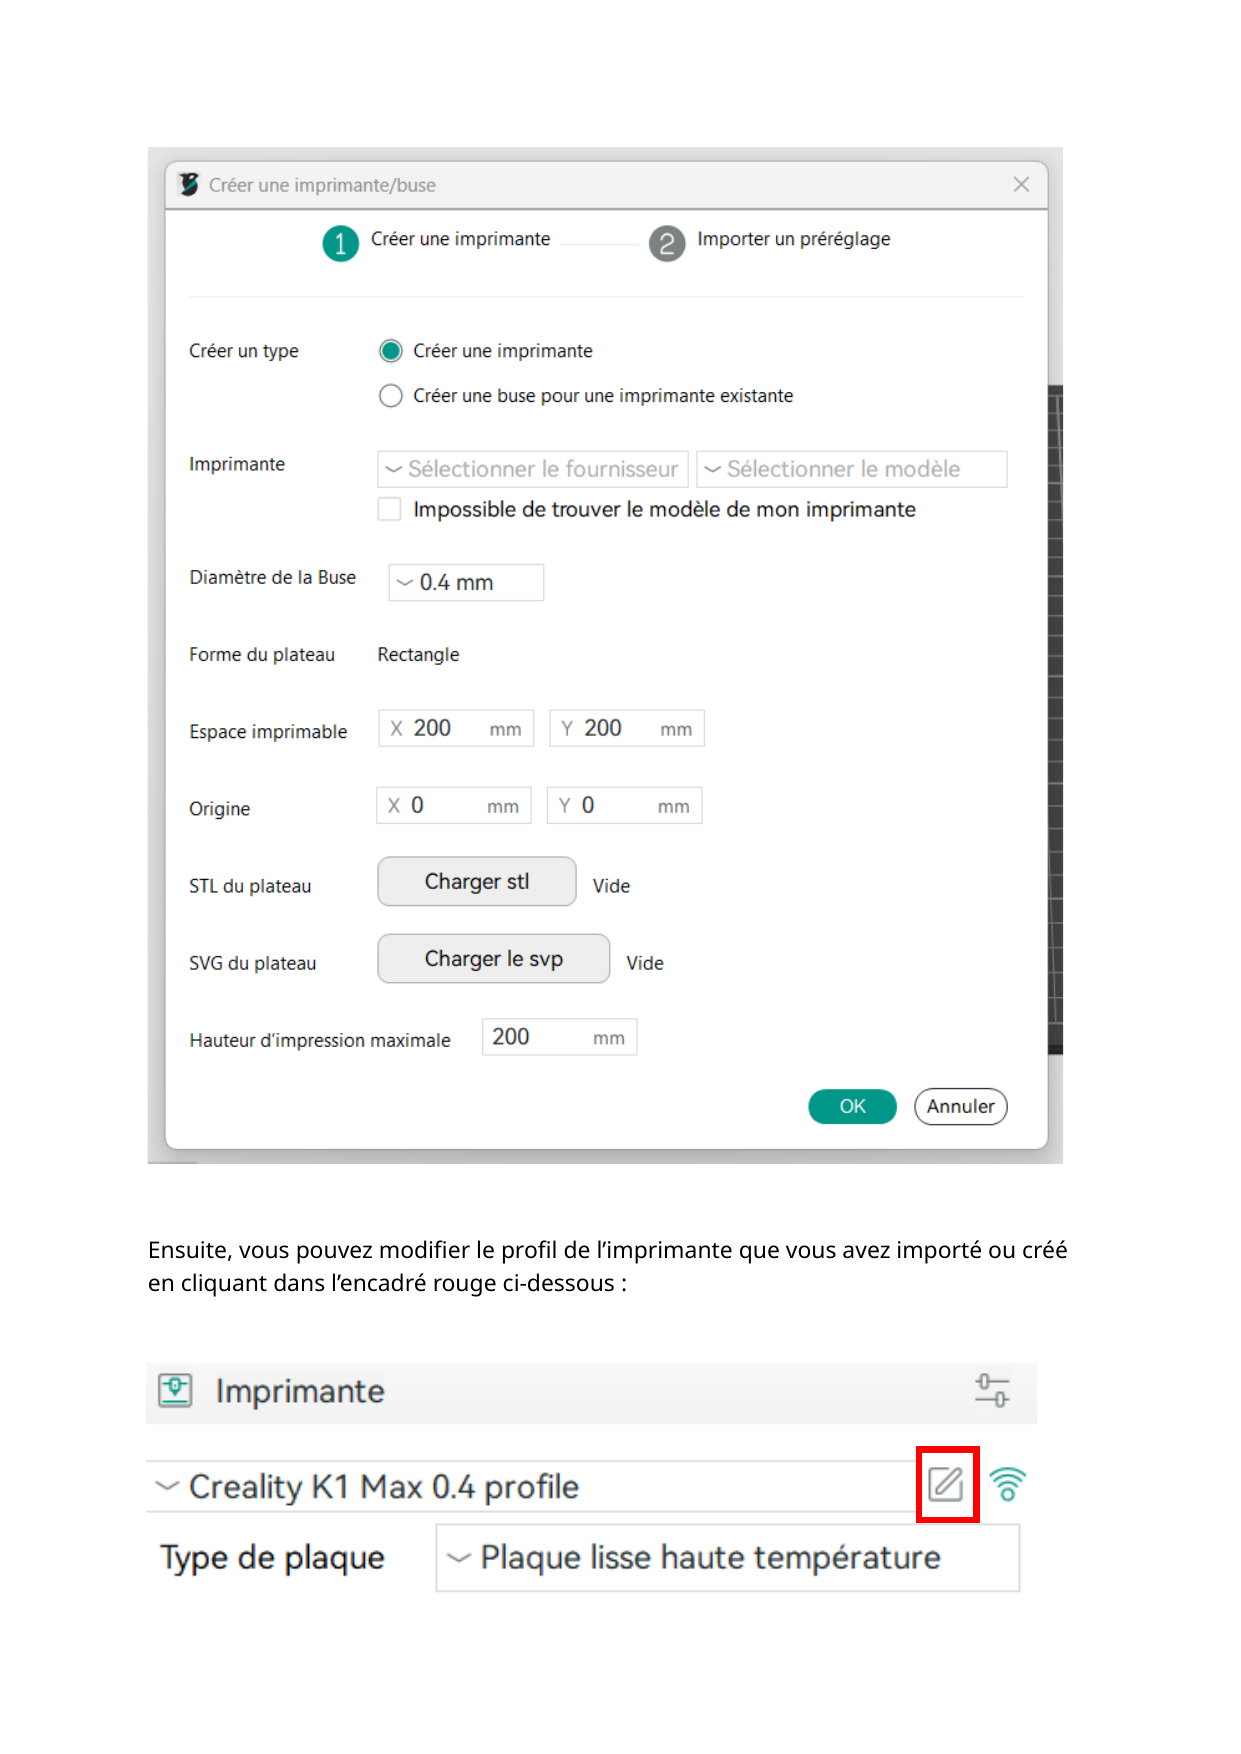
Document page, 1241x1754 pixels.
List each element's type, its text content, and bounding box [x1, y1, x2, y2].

picture [146, 1363, 1037, 1616]
text Ensuite, vous pouvez modifier le profil de l’imprimante que vous avez importé ou créé en cliquant dans l’encadré rouge ci-dessous : [148, 1233, 1093, 1298]
picture [147, 147, 1064, 1164]
